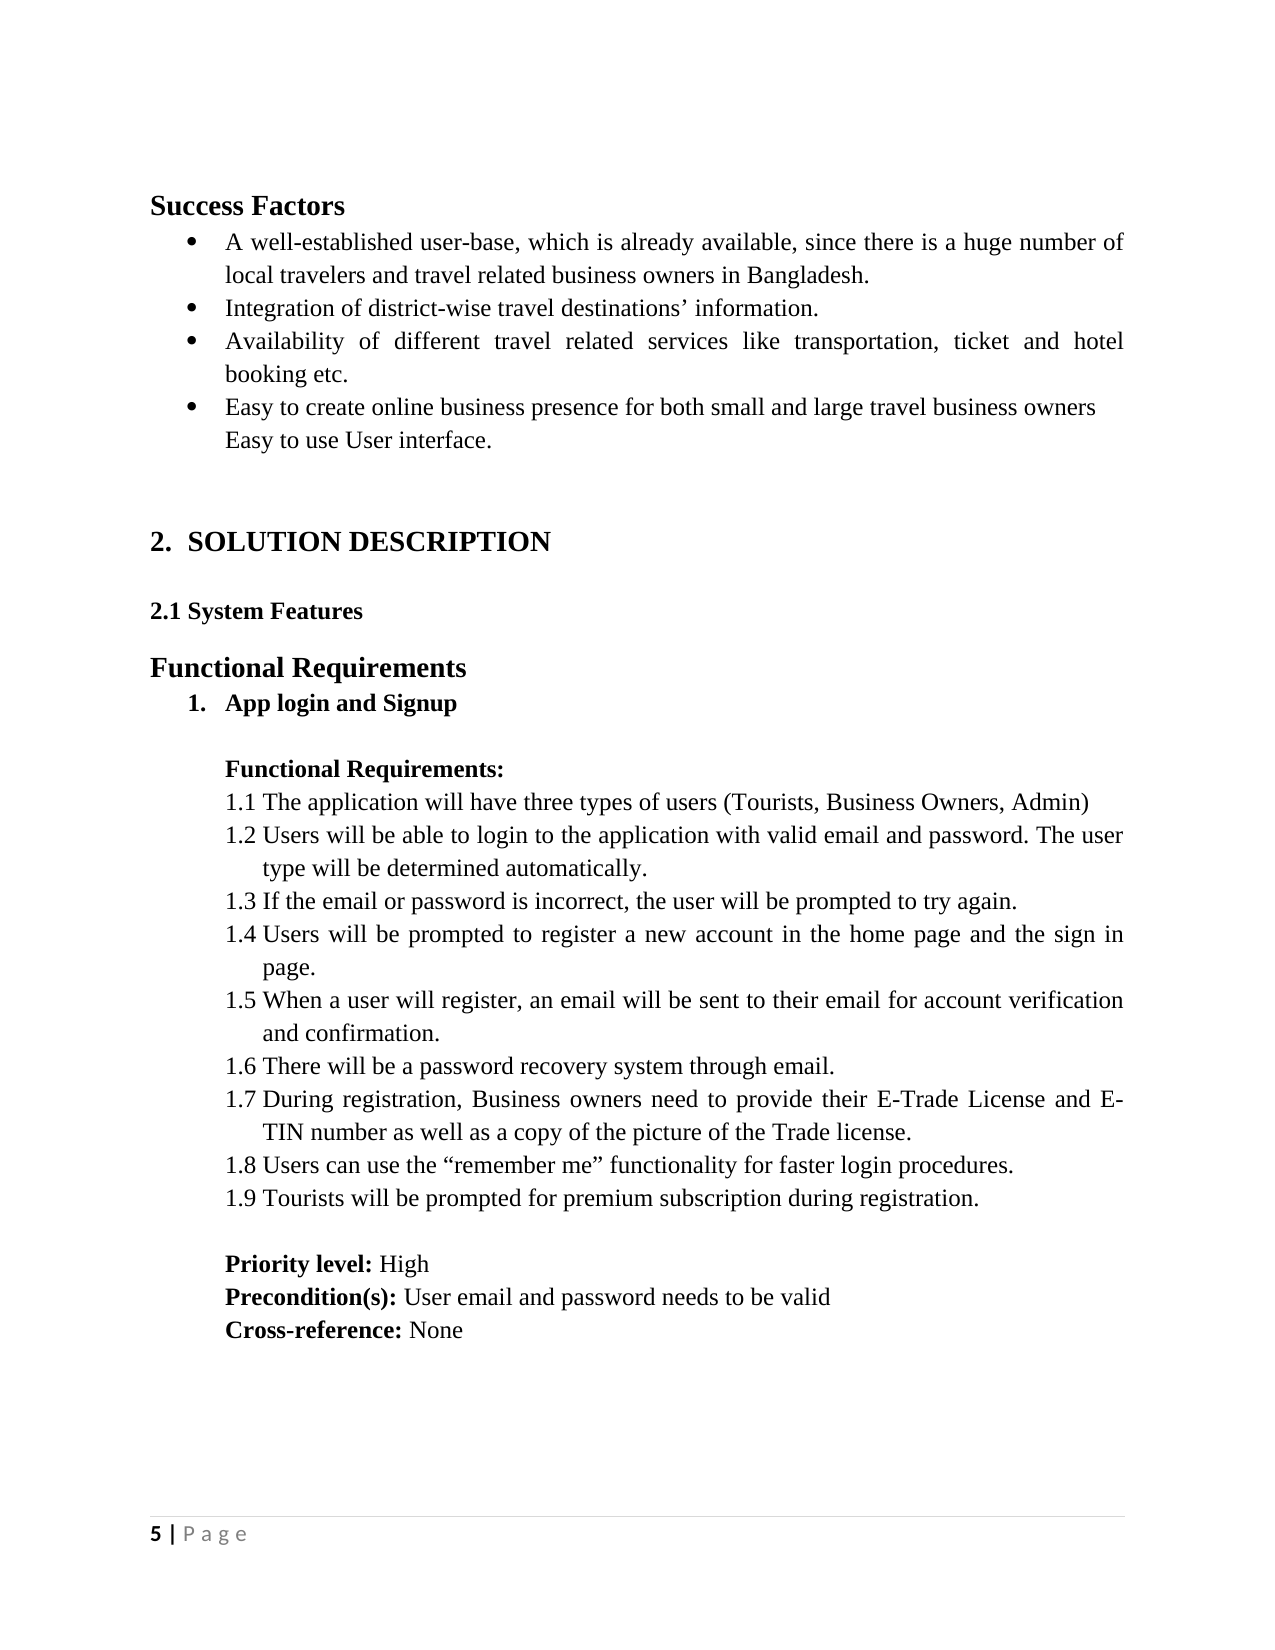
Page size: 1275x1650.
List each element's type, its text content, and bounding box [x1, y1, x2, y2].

list A well-established user-base, which is already available, since there is a huge number of local travelers and travel related business owners in Bangladesh. [187, 227, 1125, 289]
list Functional Requirements: [225, 754, 1125, 783]
list Easy to use User interface. [225, 425, 1125, 454]
list Integration of district-wise travel destinations’ information. [187, 293, 1125, 322]
list The application will have three types of users (Tourists, Business Owners, Admin) [225, 787, 1125, 816]
list Users will be prompted to register a new account in the home page and the sign in page. [225, 919, 1125, 981]
list During registration, Business owners need to provide their E-Trade License and E-TIN number as well as a copy of the picture of the Trade license. [225, 1084, 1125, 1146]
text Functional Requirements [150, 650, 1125, 683]
list Users can use the “remember me” functionality for faster login procedures. [225, 1151, 1125, 1179]
text Precondition(s): User email and password needs to be valid [150, 1282, 1125, 1311]
list When a user will register, an email will be sent to their email for account verification and confirmation. [225, 985, 1125, 1047]
list Availability of different travel related services like transportation, ticket and hotel booking etc. [187, 326, 1125, 388]
list System Features [150, 596, 1125, 624]
text Cross-reference: None [150, 1315, 1125, 1344]
text Priority level: High [150, 1249, 1125, 1278]
list SOLUTION DESCRIPTION [150, 524, 1125, 558]
list App login and Signup [187, 688, 1125, 717]
list Tourists will be prompted for premium subscription during registration. [225, 1183, 1125, 1212]
list There will be a password recovery system through email. [225, 1051, 1125, 1080]
list If the email or password is incorrect, the user will be prompted to try again. [225, 886, 1125, 915]
text Success Factors [150, 188, 1125, 222]
list Easy to create online business presence for both small and large travel business owners [187, 392, 1125, 421]
list Users will be able to login to the application with valid email and password. The user type will be determined automatically. [225, 820, 1125, 882]
